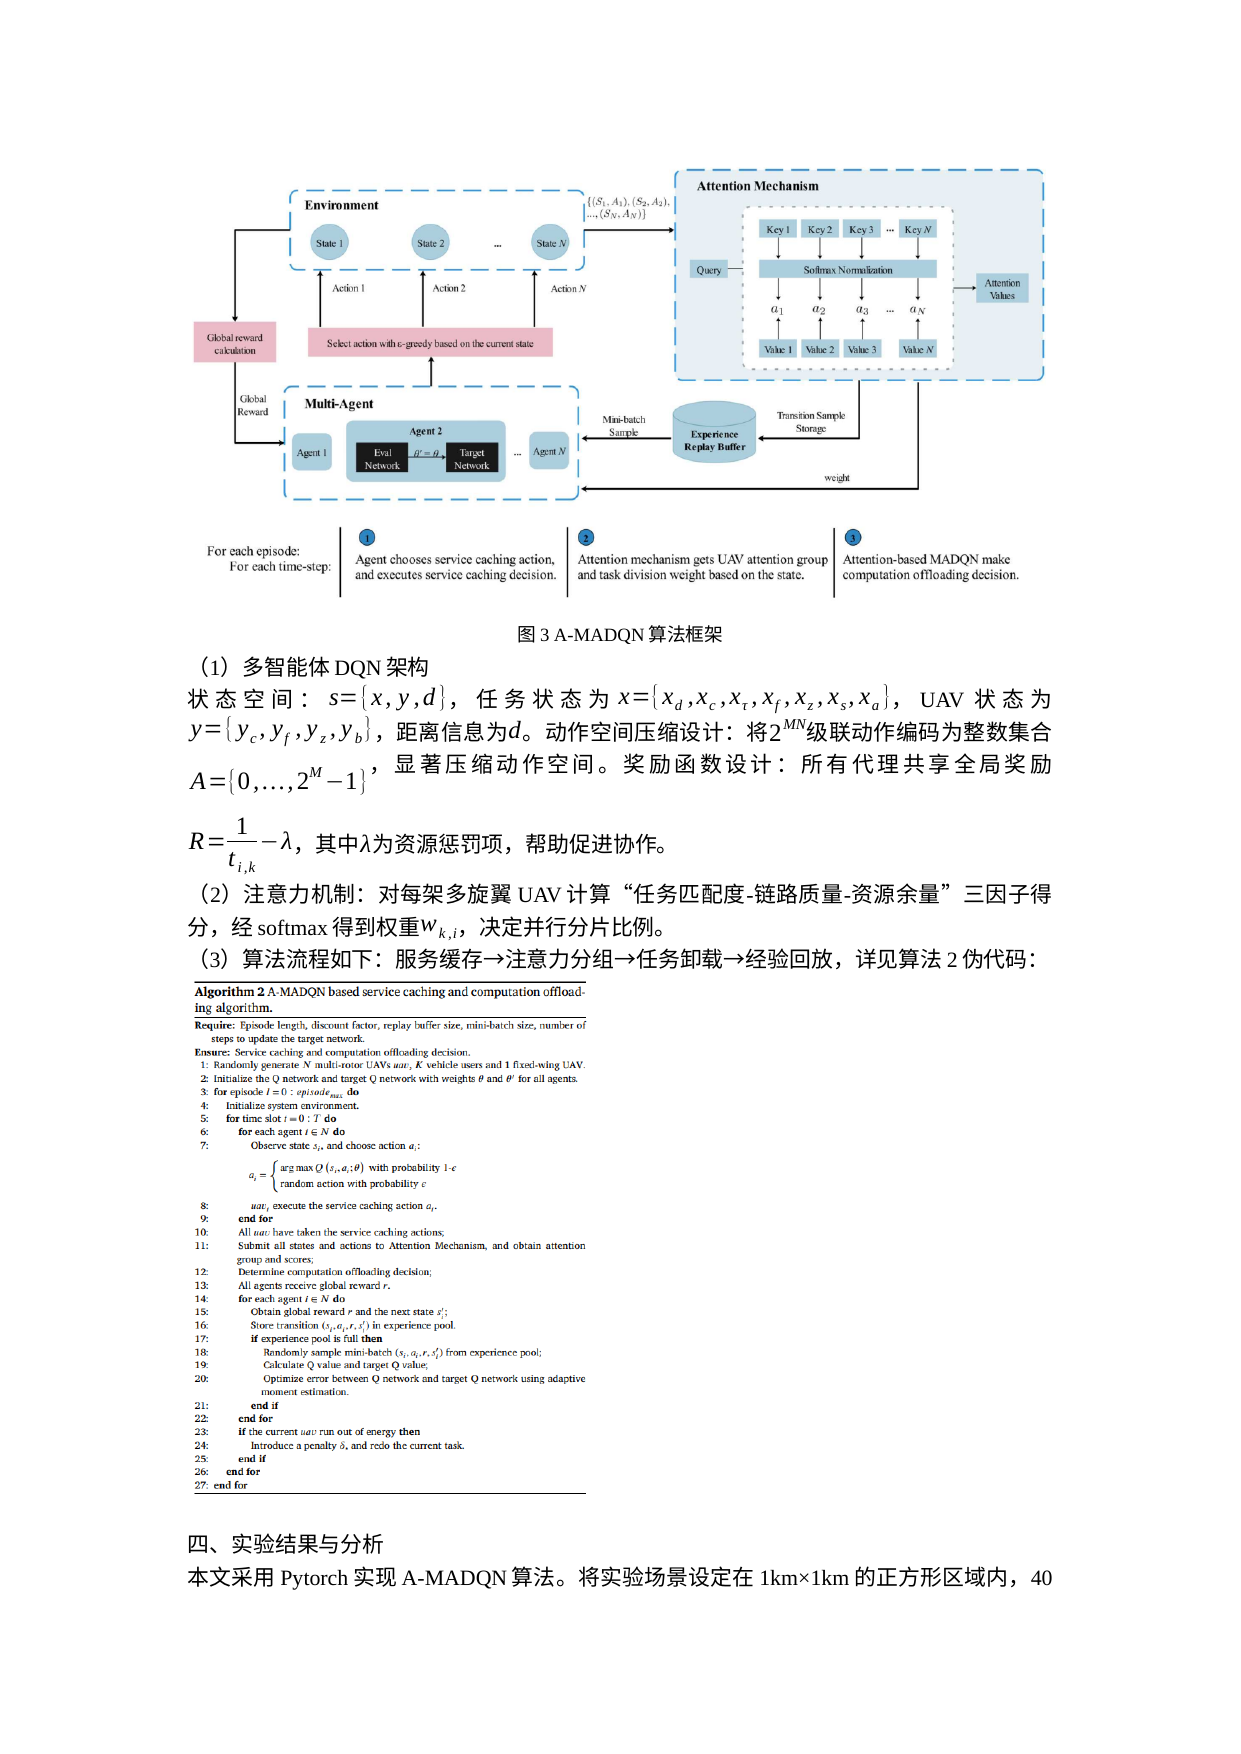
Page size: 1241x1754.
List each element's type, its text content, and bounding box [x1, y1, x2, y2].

text （2）注意力机制：对每架多旋翼UAV计算“任务匹配度-链路质量-资源余量”三因子得分，经softmax得到权重，决定并行分片比例。 [187, 877, 1053, 942]
picture [187, 974, 596, 1504]
text 状态空间：，任务状态为，UAV状态为，距离信息为。动作空间压缩设计：将级联动作编码为整数集合，显著压缩动作空间。奖励函数设计：所有代理共享全局奖励，其中为资源惩罚项，帮助促进协作。 [187, 682, 1053, 877]
text （3）算法流程如下：服务缓存→注意力分组→任务卸载→经验回放，详见算法2伪代码： [187, 942, 1053, 974]
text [187, 1559, 1053, 1592]
text 四、实验结果与分析 [187, 1527, 1053, 1559]
text 图3 A-MADQN算法框架 [187, 617, 1053, 649]
text （1）多智能体DQN架构 [187, 649, 1053, 682]
picture [187, 162, 1053, 605]
